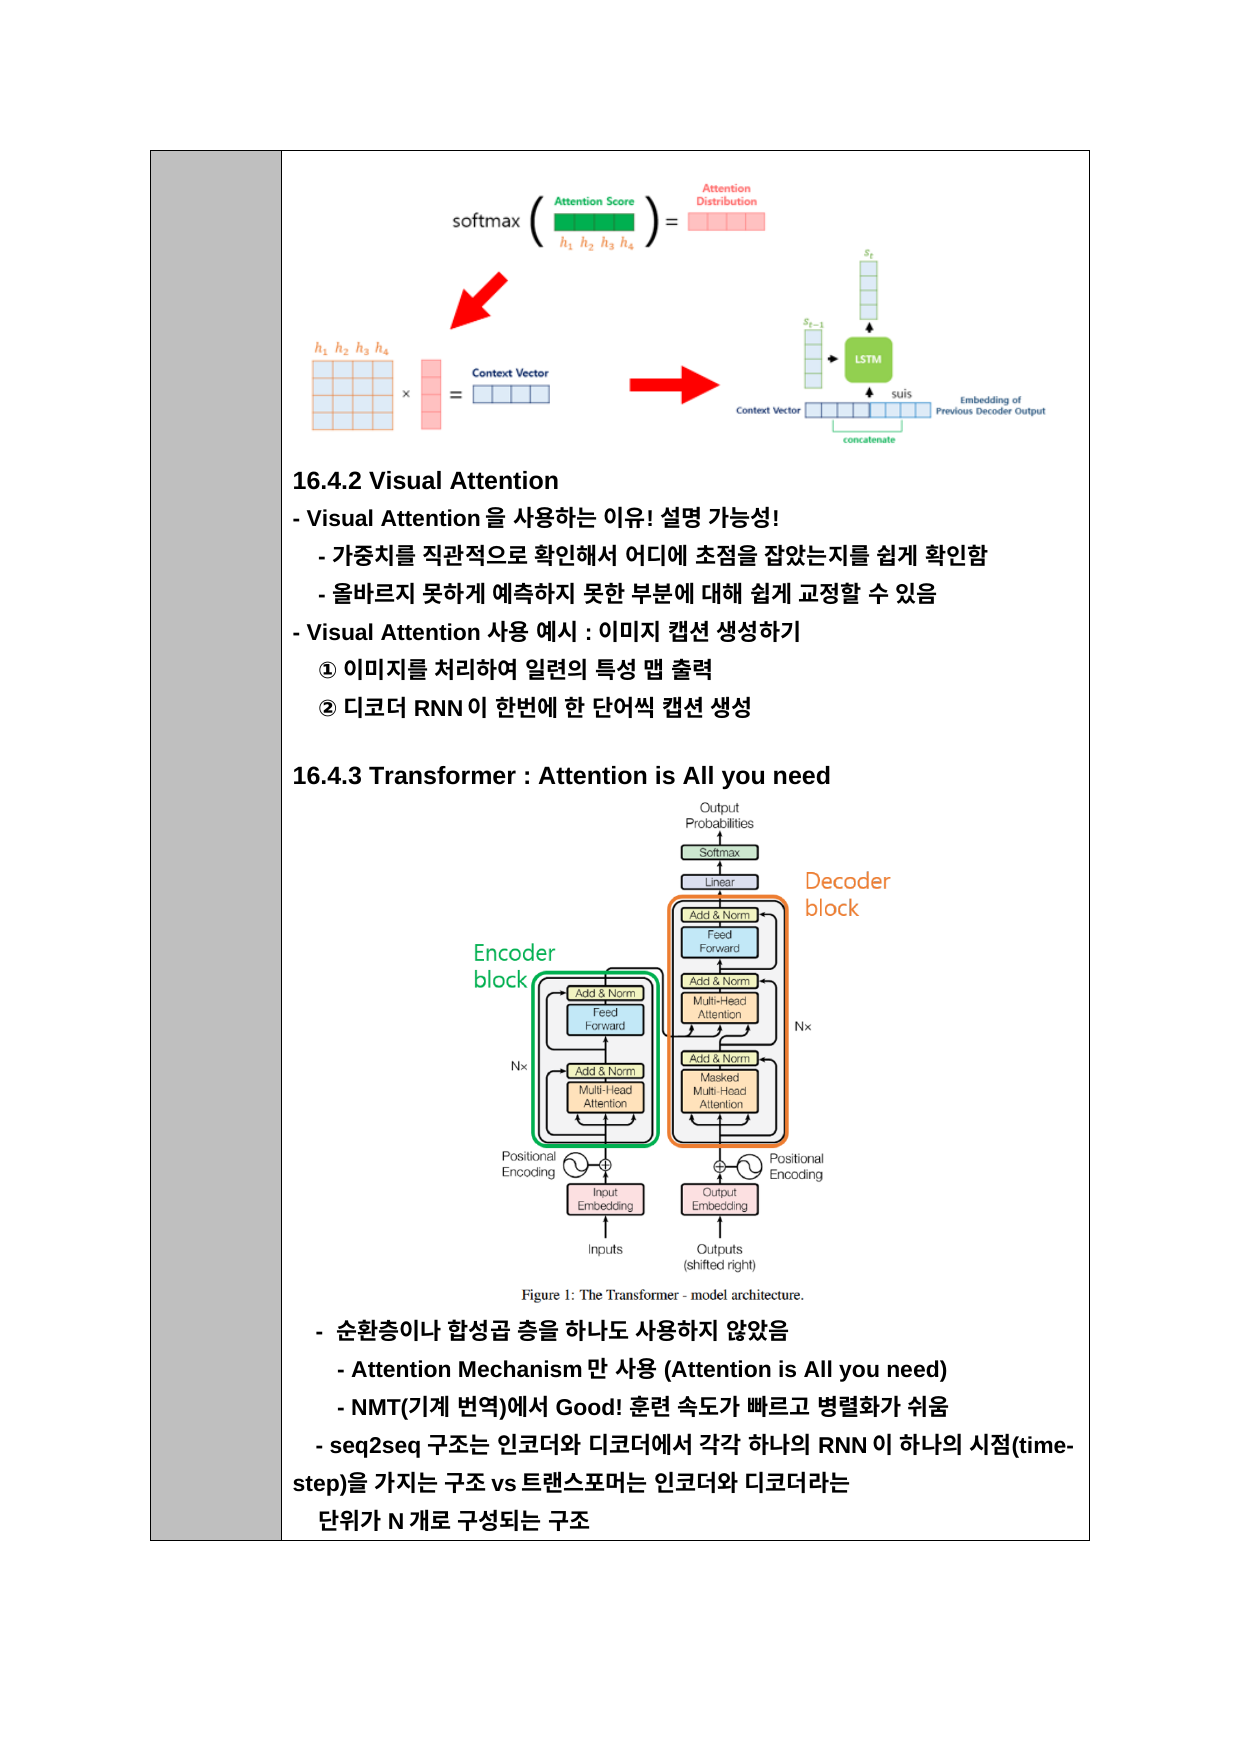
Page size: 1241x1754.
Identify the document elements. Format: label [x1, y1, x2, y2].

picture [301, 151, 1070, 463]
picture [460, 794, 912, 1309]
table_cell [282, 151, 1089, 1540]
